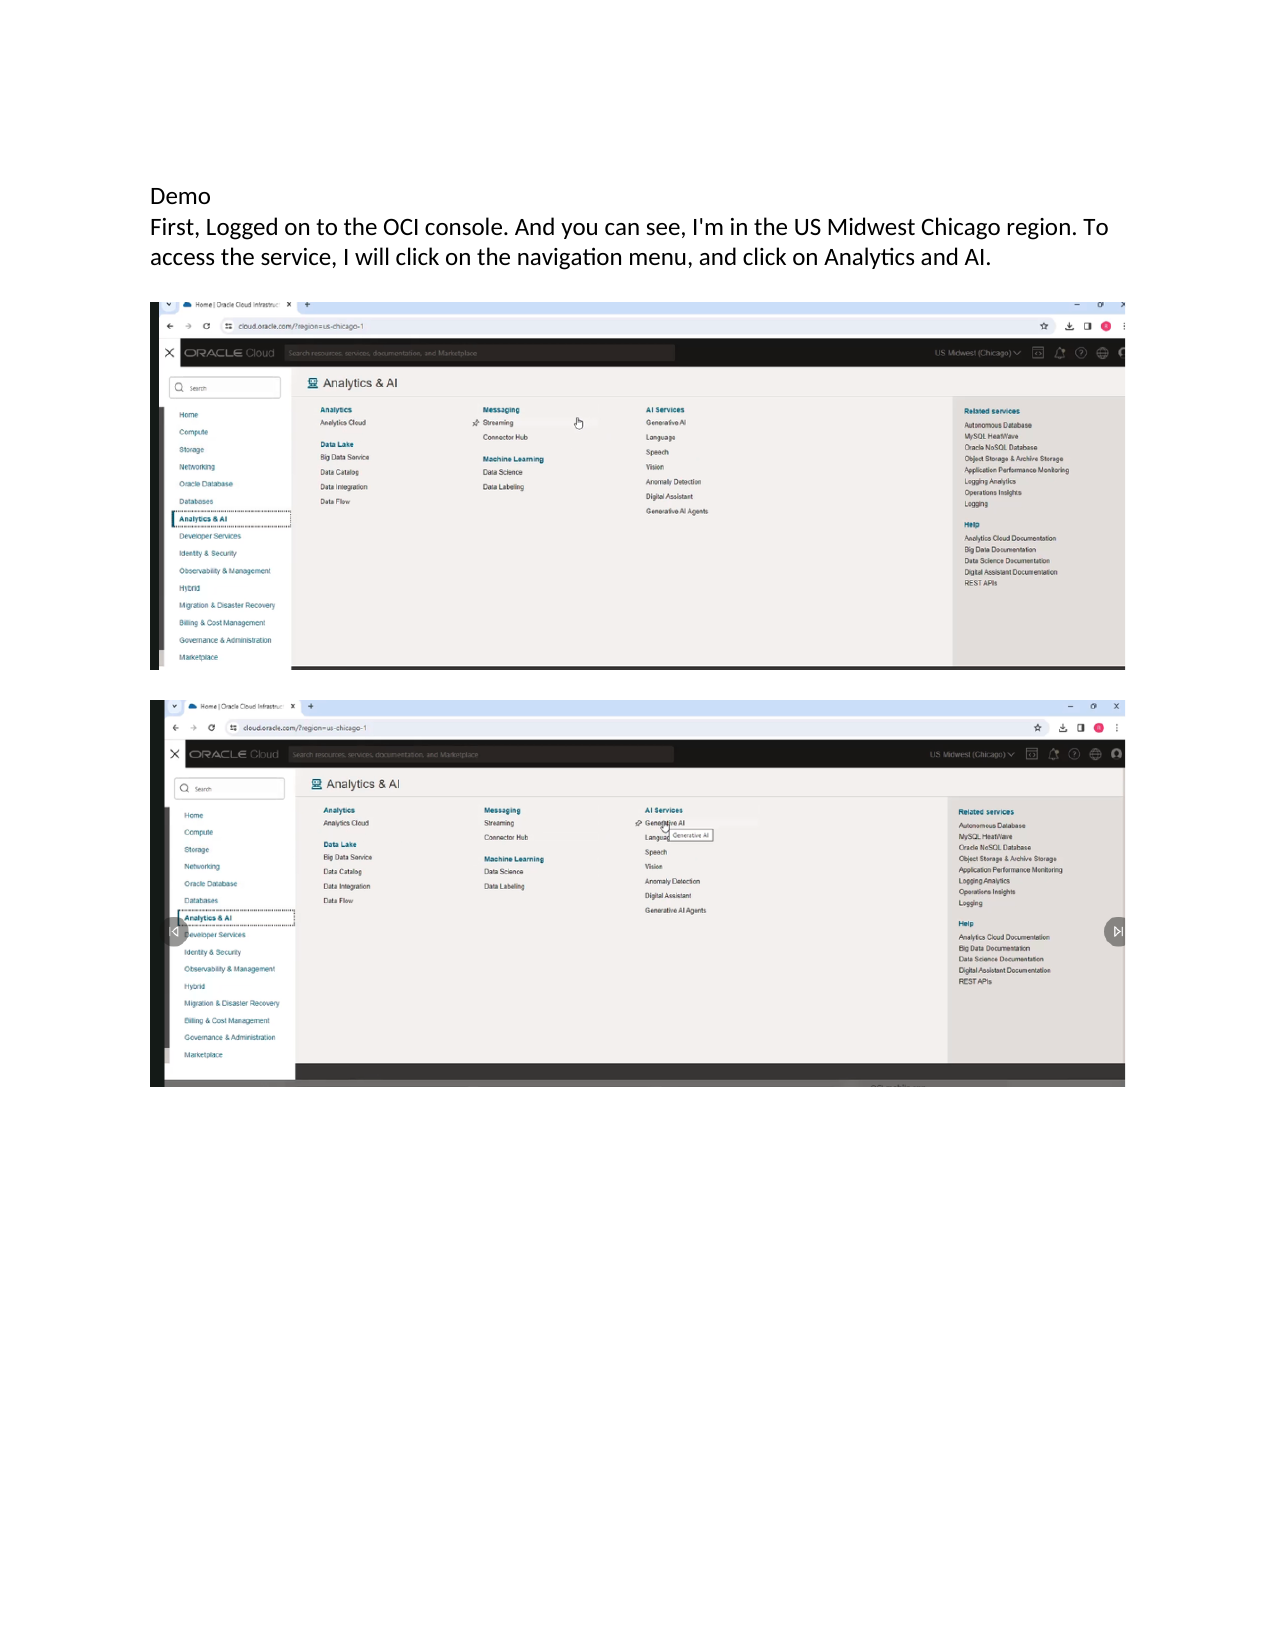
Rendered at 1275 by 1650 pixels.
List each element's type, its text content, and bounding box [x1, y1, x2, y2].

picture [150, 302, 1125, 670]
picture [150, 700, 1125, 1087]
text Demo [150, 181, 1125, 211]
text First, Logged on to the OCI console. And you can see, I'm in the US Midwest Chicago region. To access the service, I will click on the navigation menu, and click on Analytics and AI. [150, 211, 1125, 272]
